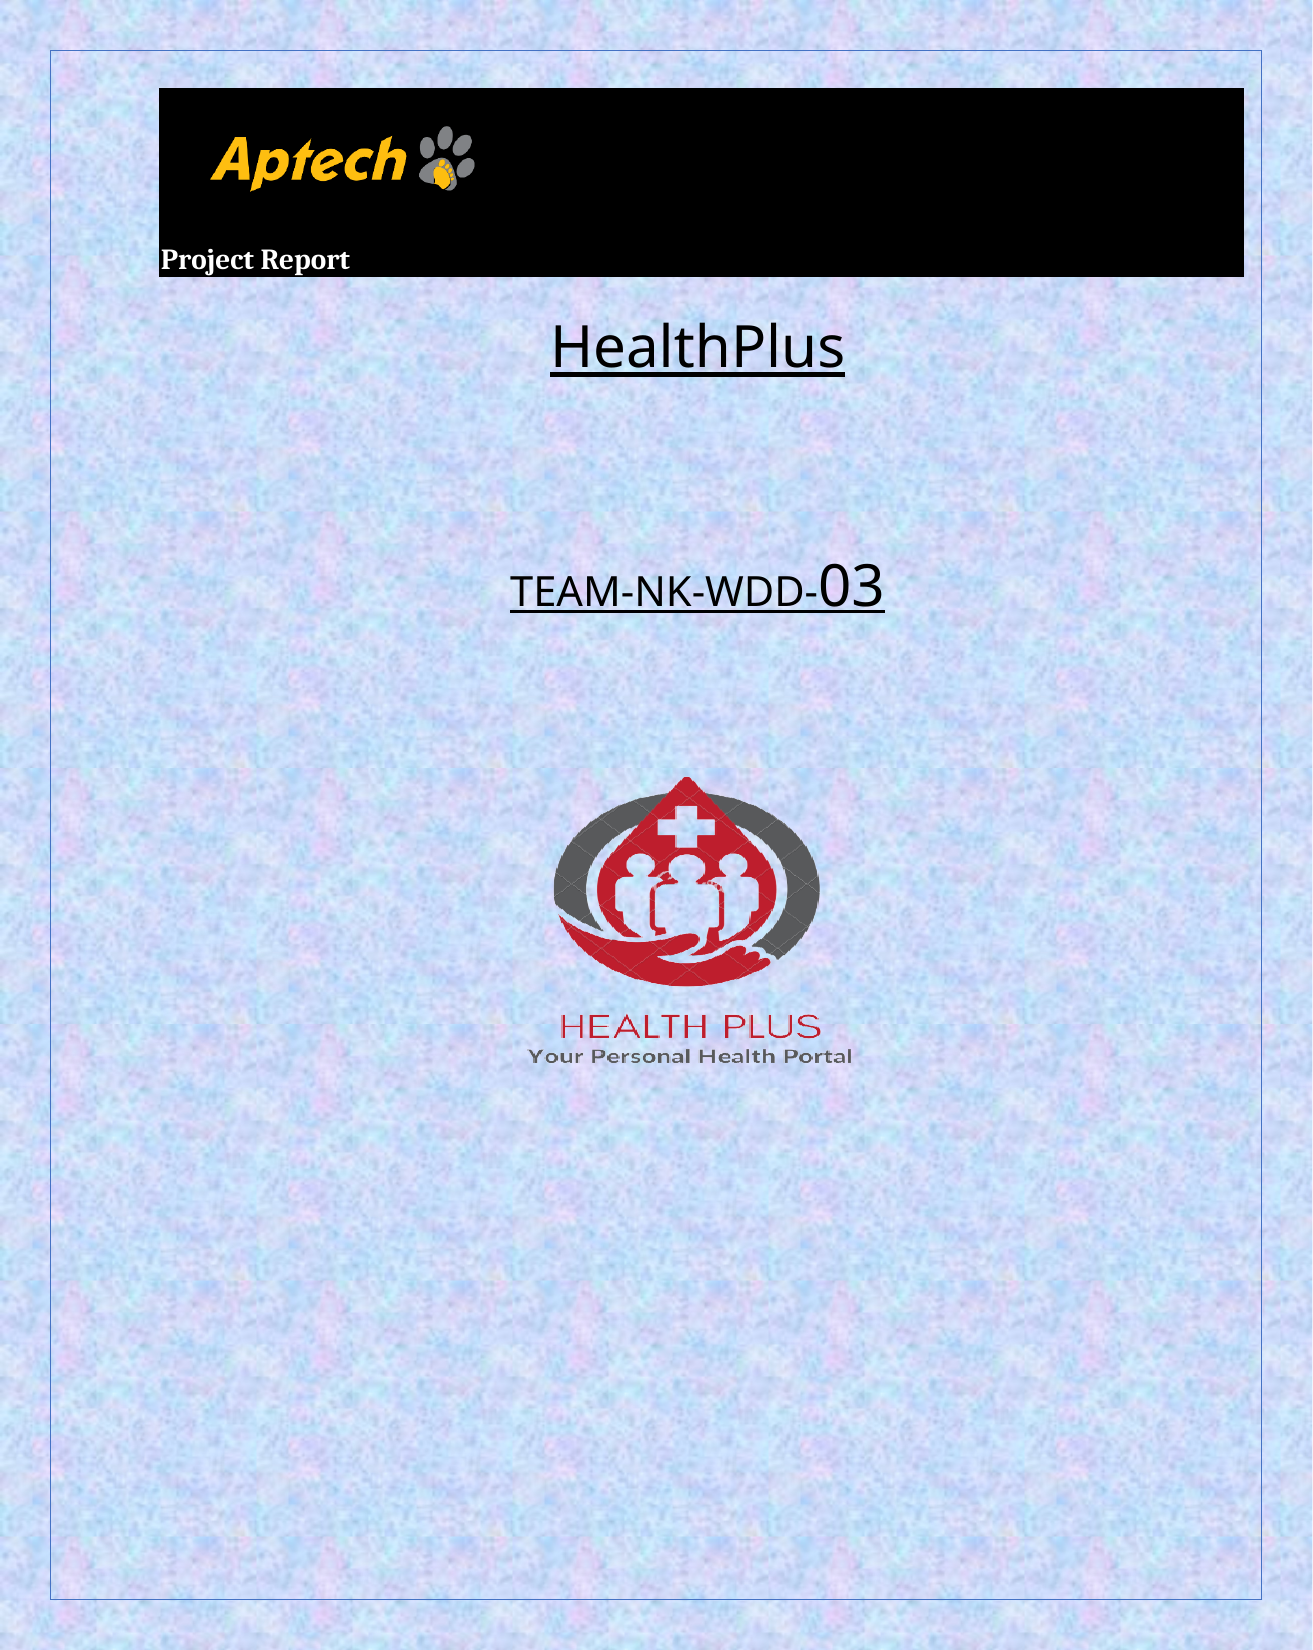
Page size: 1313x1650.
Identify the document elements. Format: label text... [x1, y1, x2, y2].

table_header Project Report HealthPlus TEAM-NK-WDD-03 [56, 88, 1257, 1594]
picture [0, 0, 1313, 1650]
